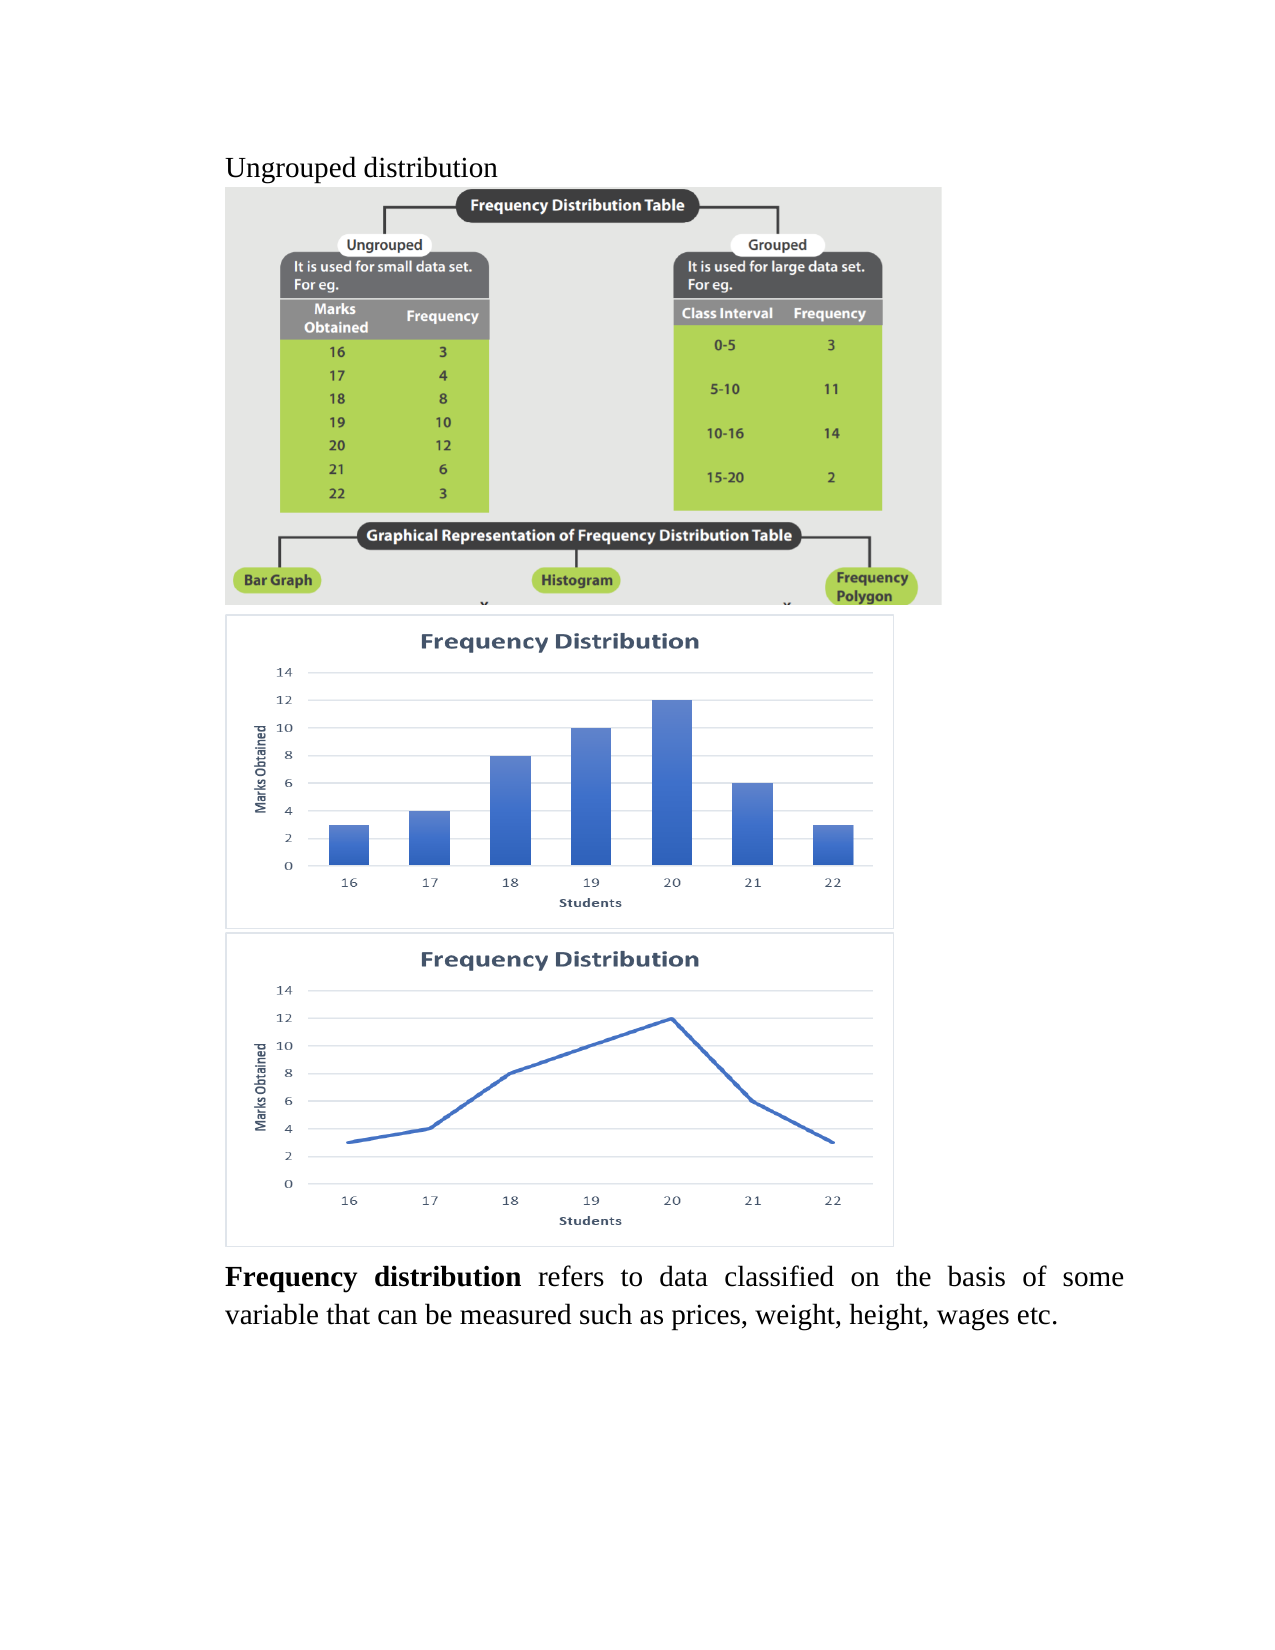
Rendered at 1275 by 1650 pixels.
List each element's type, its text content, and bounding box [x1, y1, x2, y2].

picture [225, 932, 894, 1247]
text Frequency distribution refers to data classified on the basis of some variable that can be measured such as prices, weight, height, wages etc. [225, 1259, 1125, 1331]
picture [225, 614, 894, 929]
picture [225, 187, 942, 605]
